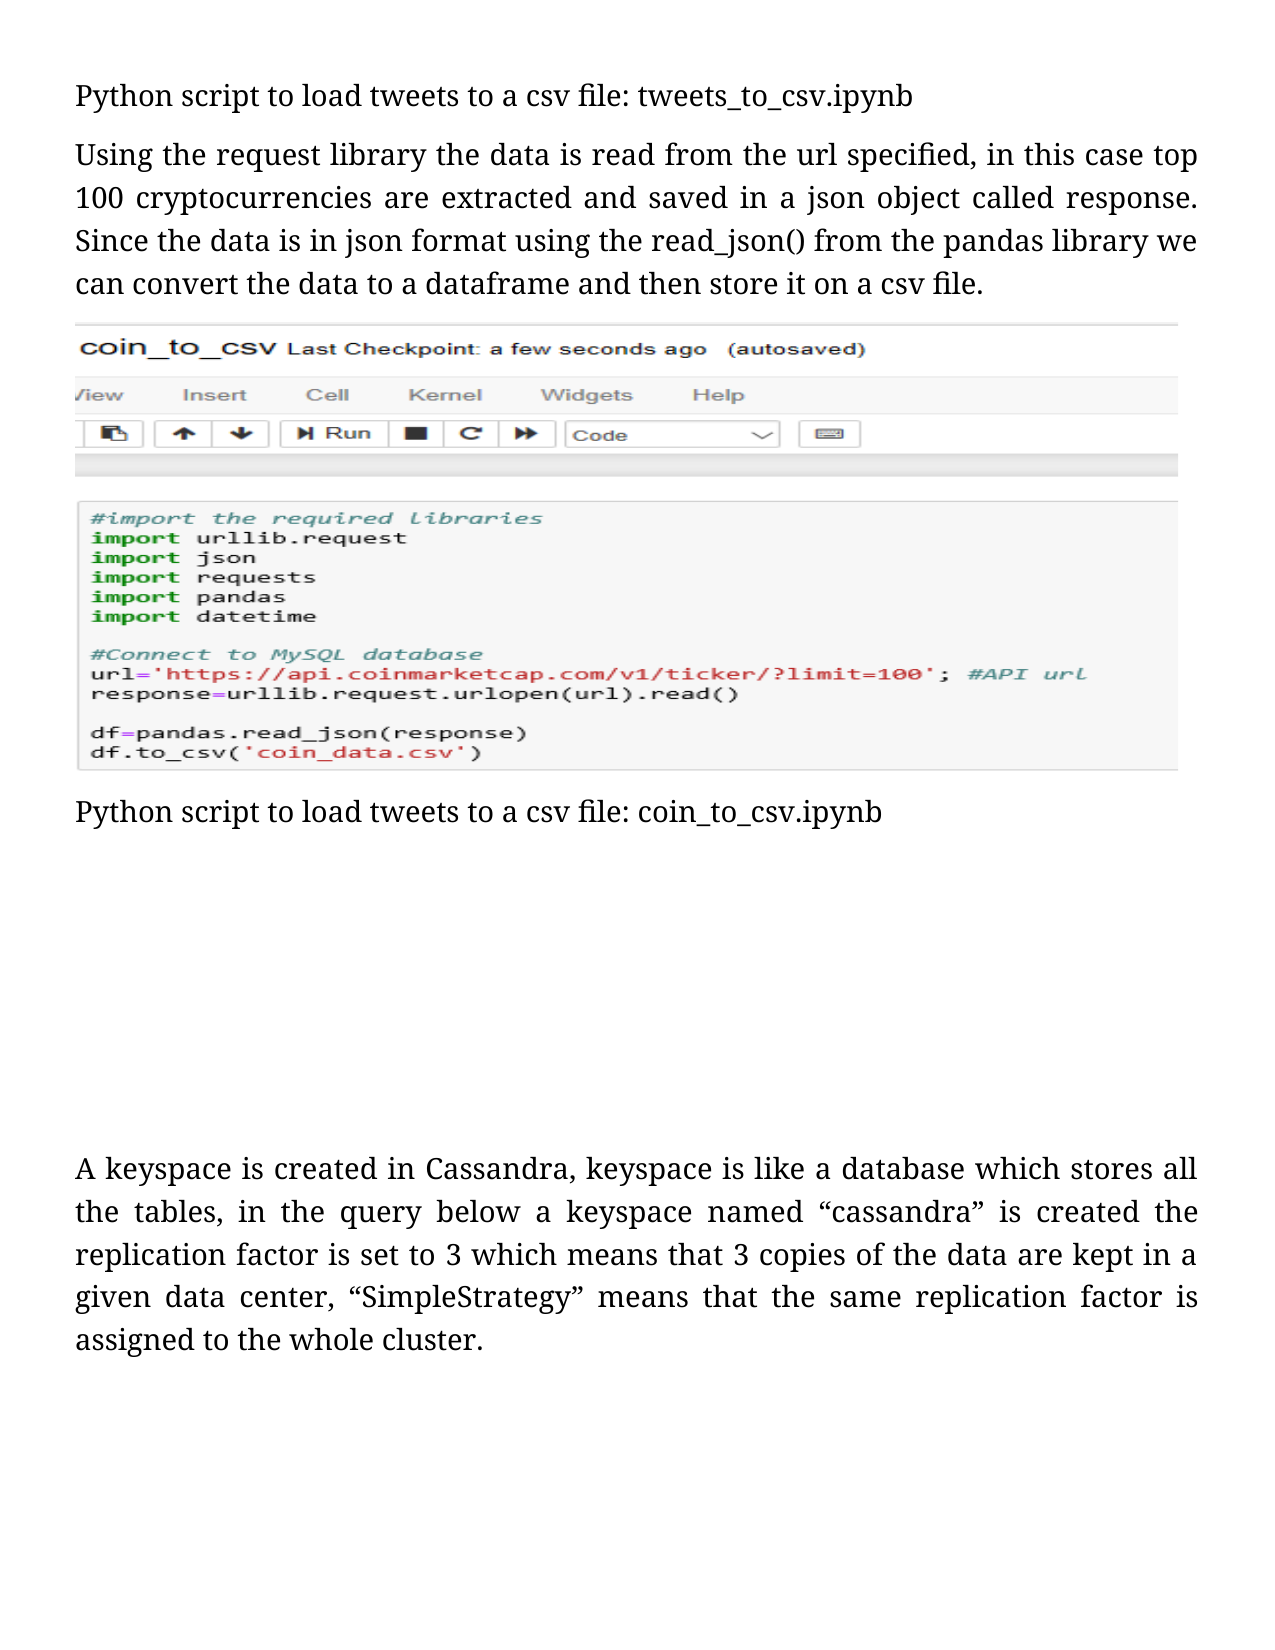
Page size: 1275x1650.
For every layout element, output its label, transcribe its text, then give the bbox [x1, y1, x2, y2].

text A keyspace is created in Cassandra, keyspace is like a database which stores all the tables, in the query below a keyspace named “cassandra” is created the replication factor is set to 3 which means that 3 copies of the data are kept in a given data center, “SimpleStrategy” means that the same replication factor is assigned to the whole cluster. [75, 1148, 1200, 1359]
text Python script to load tweets to a csv file: tweets_to_csv.ipynb [75, 75, 1200, 115]
text Python script to load tweets to a csv file: coin_to_csv.ipynb [75, 791, 1200, 831]
picture [75, 322, 1179, 773]
text Using the request library the data is read from the url specified, in this case top 100 cryptocurrencies are extracted and saved in a json object called response. Since the data is in json format using the read_json() from the pandas library we can convert the data to a dataframe and then store it on a csv file. [75, 134, 1200, 303]
